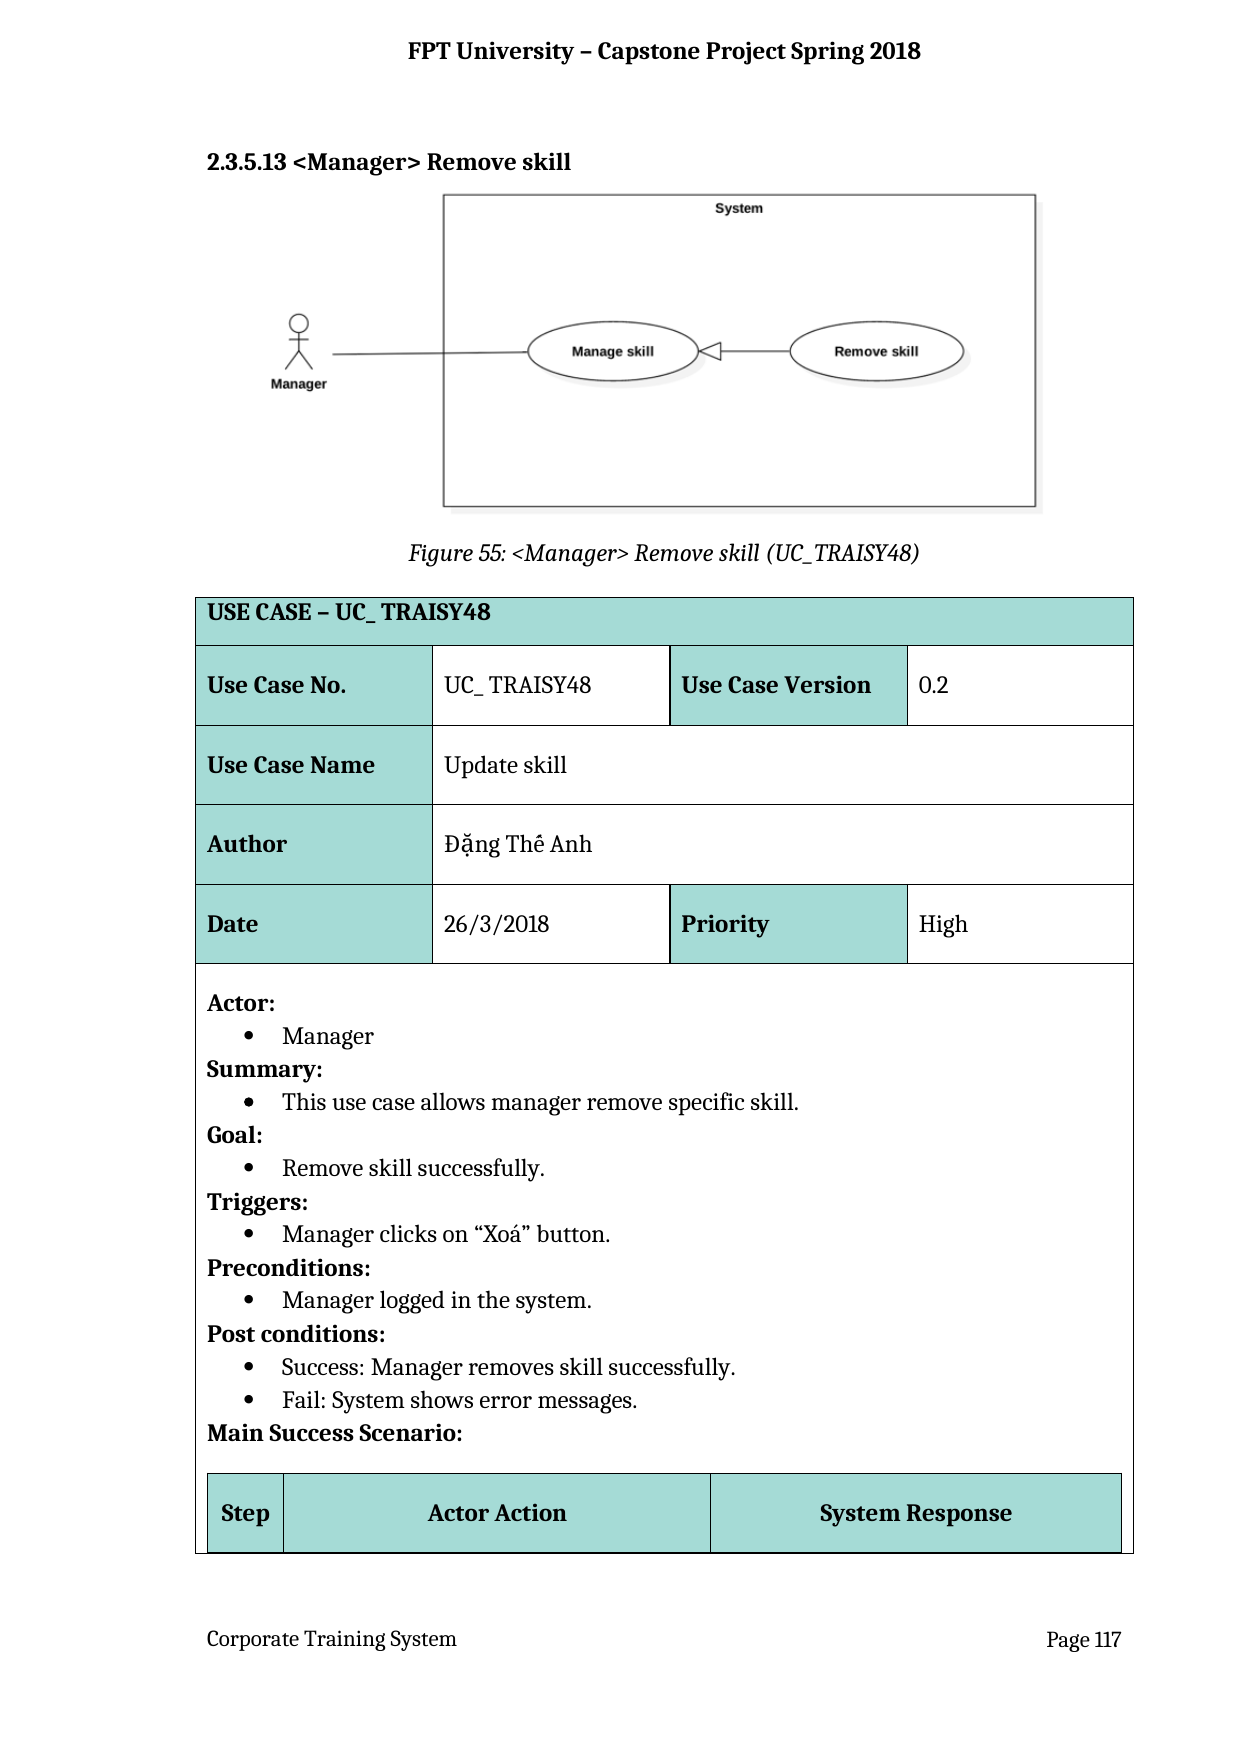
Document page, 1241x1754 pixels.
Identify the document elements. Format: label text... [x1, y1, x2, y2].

table_cell Use Case Version [671, 646, 907, 725]
text Figure 55: <Manager> Remove skill (UC_TRAISY48) [207, 539, 1122, 568]
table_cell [196, 964, 1133, 1553]
table_cell Date [196, 885, 432, 963]
table_cell Author [196, 805, 432, 884]
table_cell 26/3/2018 [433, 885, 669, 963]
table_cell Update skill [433, 726, 1133, 804]
table_cell 0.2 [908, 646, 1133, 725]
table_cell Use Case Name [196, 726, 432, 804]
picture [239, 180, 1090, 525]
table_cell Use Case No. [196, 646, 432, 725]
table_cell Priority [671, 885, 907, 963]
text 2.3.5.13 <Manager> Remove skill [207, 148, 1122, 176]
table_header USE CASE – UC_ TRAISY48 [196, 598, 1133, 645]
table_cell High [908, 885, 1133, 963]
table_cell Đặng Thế Anh [433, 805, 1133, 884]
table_cell UC_ TRAISY48 [433, 646, 669, 725]
